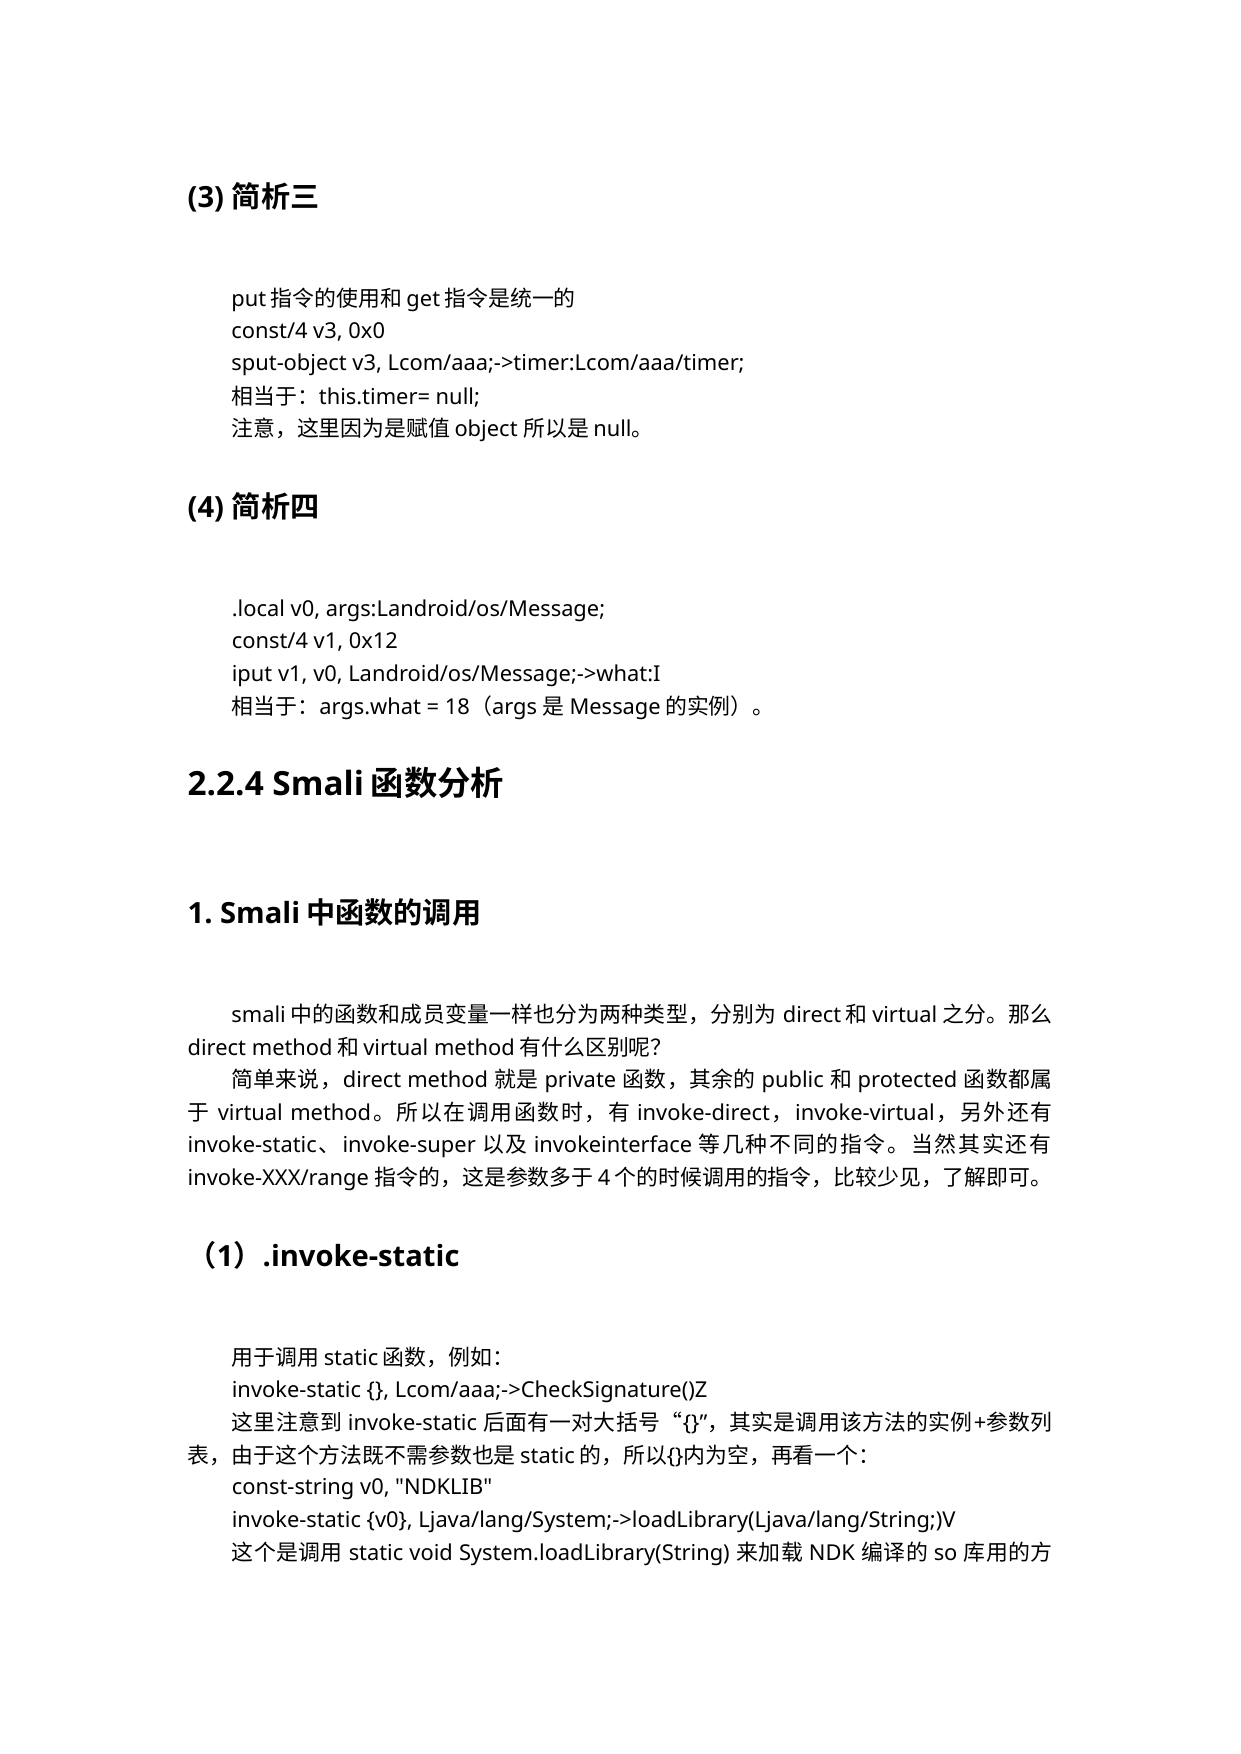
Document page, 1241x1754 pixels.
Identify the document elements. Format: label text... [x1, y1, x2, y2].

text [187, 1535, 1053, 1567]
subtitle 1. Smali中函数的调用 [187, 878, 1053, 943]
text invoke-static {}, Lcom/aaa;->CheckSignature()Z [187, 1372, 1053, 1405]
text smali中的函数和成员变量一样也分为两种类型，分别为direct和virtual之分。那么direct method和virtual method有什么区别呢？ [187, 997, 1053, 1062]
text 用于调用static函数，例如： [187, 1340, 1053, 1372]
text 简单来说，direct method 就是 private 函数，其余的 public 和 protected 函数都属于 virtual method。所以在调用函数时，有invoke-direct，invoke-virtual，另外还有invoke-static、invoke-super以及invokeinterface等几种不同的指令。当然其实还有invoke-XXX/range 指令的，这是参数多于4个的时候调用的指令，比较少见，了解即可。 [187, 1062, 1053, 1192]
text const/4 v1, 0x12 [187, 624, 1053, 656]
text const-string v0, "NDKLIB" [187, 1470, 1053, 1502]
text 这里注意到 invoke-static 后面有一对大括号“{}”，其实是调用该方法的实例+参数列表，由于这个方法既不需参数也是static的，所以{}内为空，再看一个： [187, 1405, 1053, 1470]
subtitle (3) 简析三 [187, 162, 1053, 227]
text iput v1, v0, Landroid/os/Message;->what:I [187, 656, 1053, 689]
subtitle 2.2.4 Smali函数分析 [187, 748, 1053, 813]
text put指令的使用和get指令是统一的 [187, 281, 1053, 313]
text const/4 v3, 0x0 [187, 313, 1053, 346]
text 相当于：args.what = 18（args 是 Message的实例）。 [187, 689, 1053, 721]
text .local v0, args:Landroid/os/Message; [187, 591, 1053, 624]
text sput-object v3, Lcom/aaa;->timer:Lcom/aaa/timer; [187, 346, 1053, 378]
text 相当于：this.timer= null; [187, 378, 1053, 411]
subtitle （1）.invoke-static [187, 1221, 1053, 1286]
text 注意，这里因为是赋值object 所以是null。 [187, 411, 1053, 443]
text invoke-static {v0}, Ljava/lang/System;->loadLibrary(Ljava/lang/String;)V [187, 1502, 1053, 1535]
subtitle (4) 简析四 [187, 472, 1053, 537]
